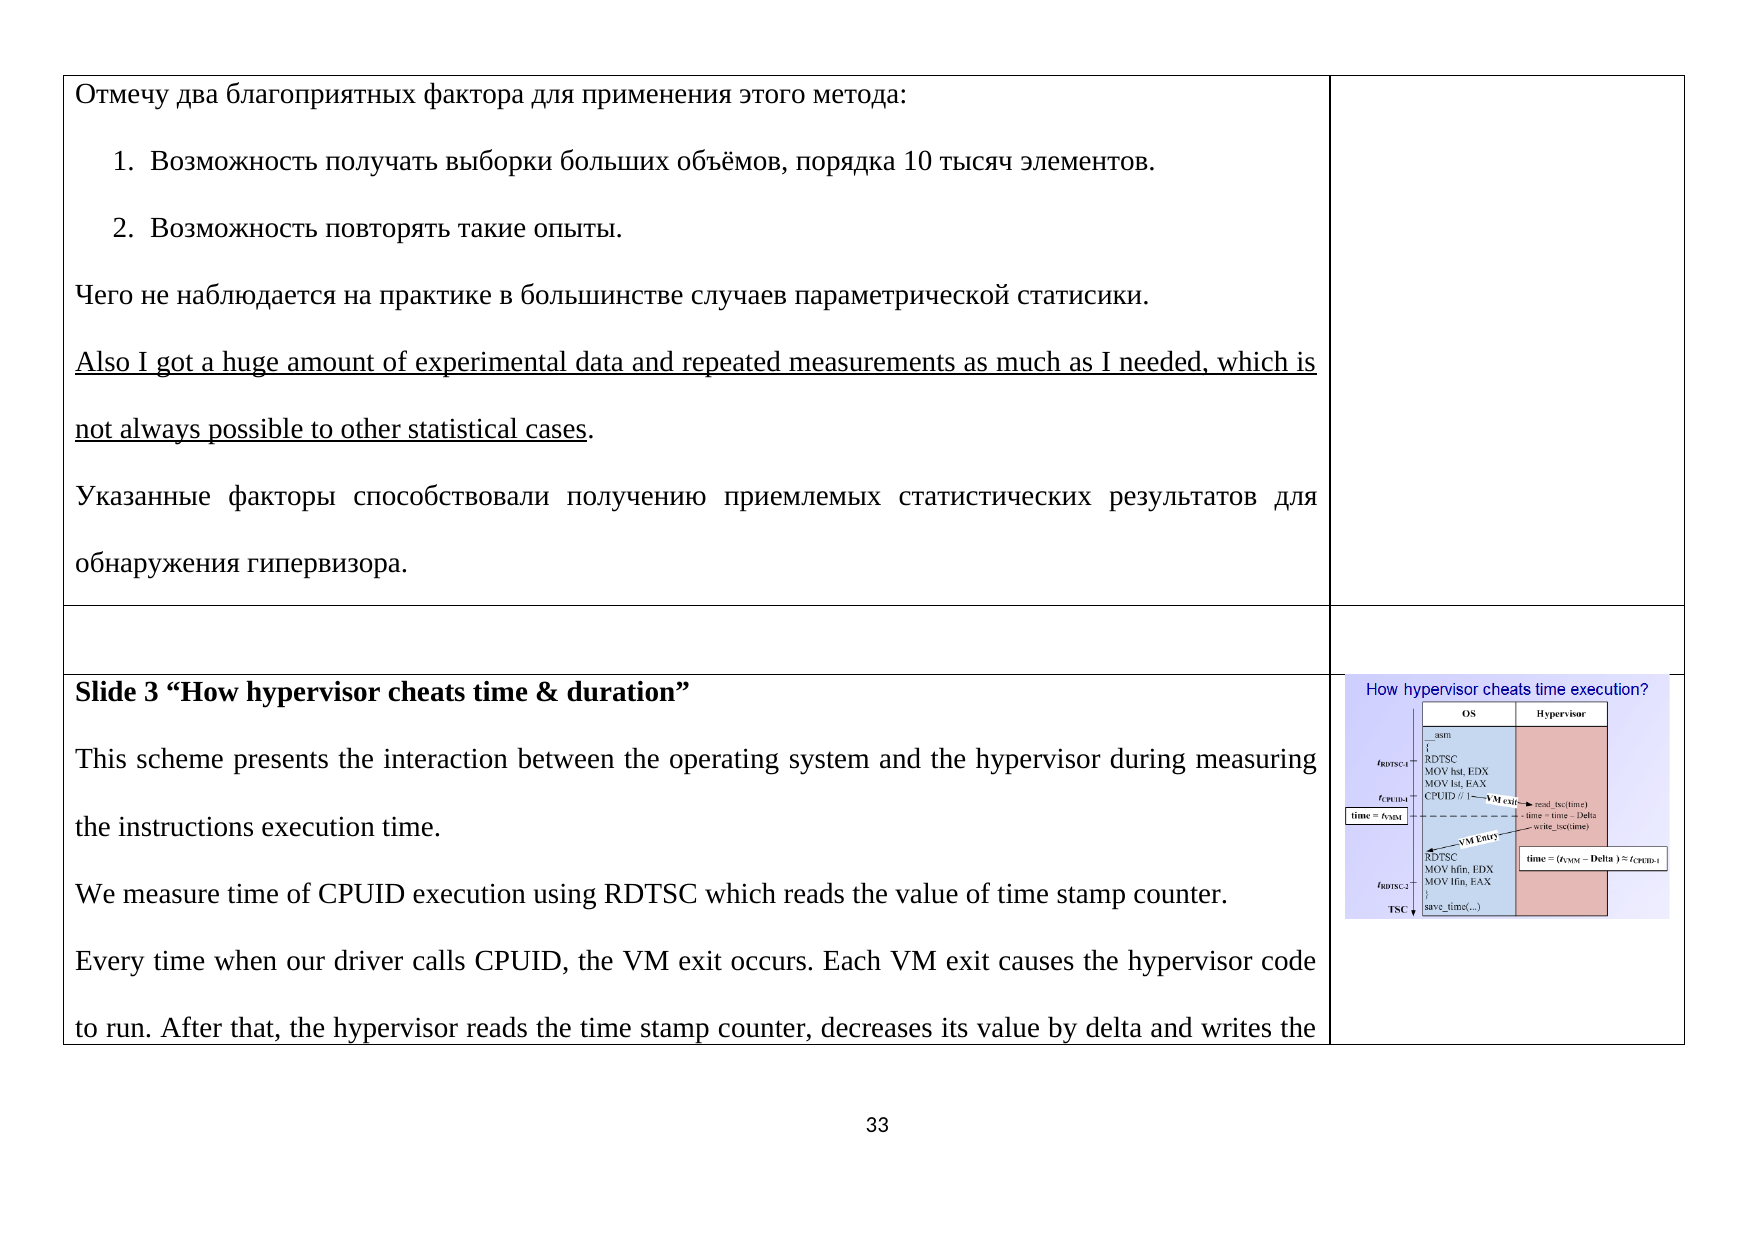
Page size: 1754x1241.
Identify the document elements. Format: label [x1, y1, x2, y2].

table_cell [64, 675, 1329, 1043]
picture [1345, 674, 1670, 919]
table_cell [1331, 675, 1684, 1043]
table_cell [1331, 606, 1684, 673]
table_cell [64, 606, 1329, 673]
table_cell [64, 76, 1329, 605]
table_cell [1331, 76, 1684, 605]
